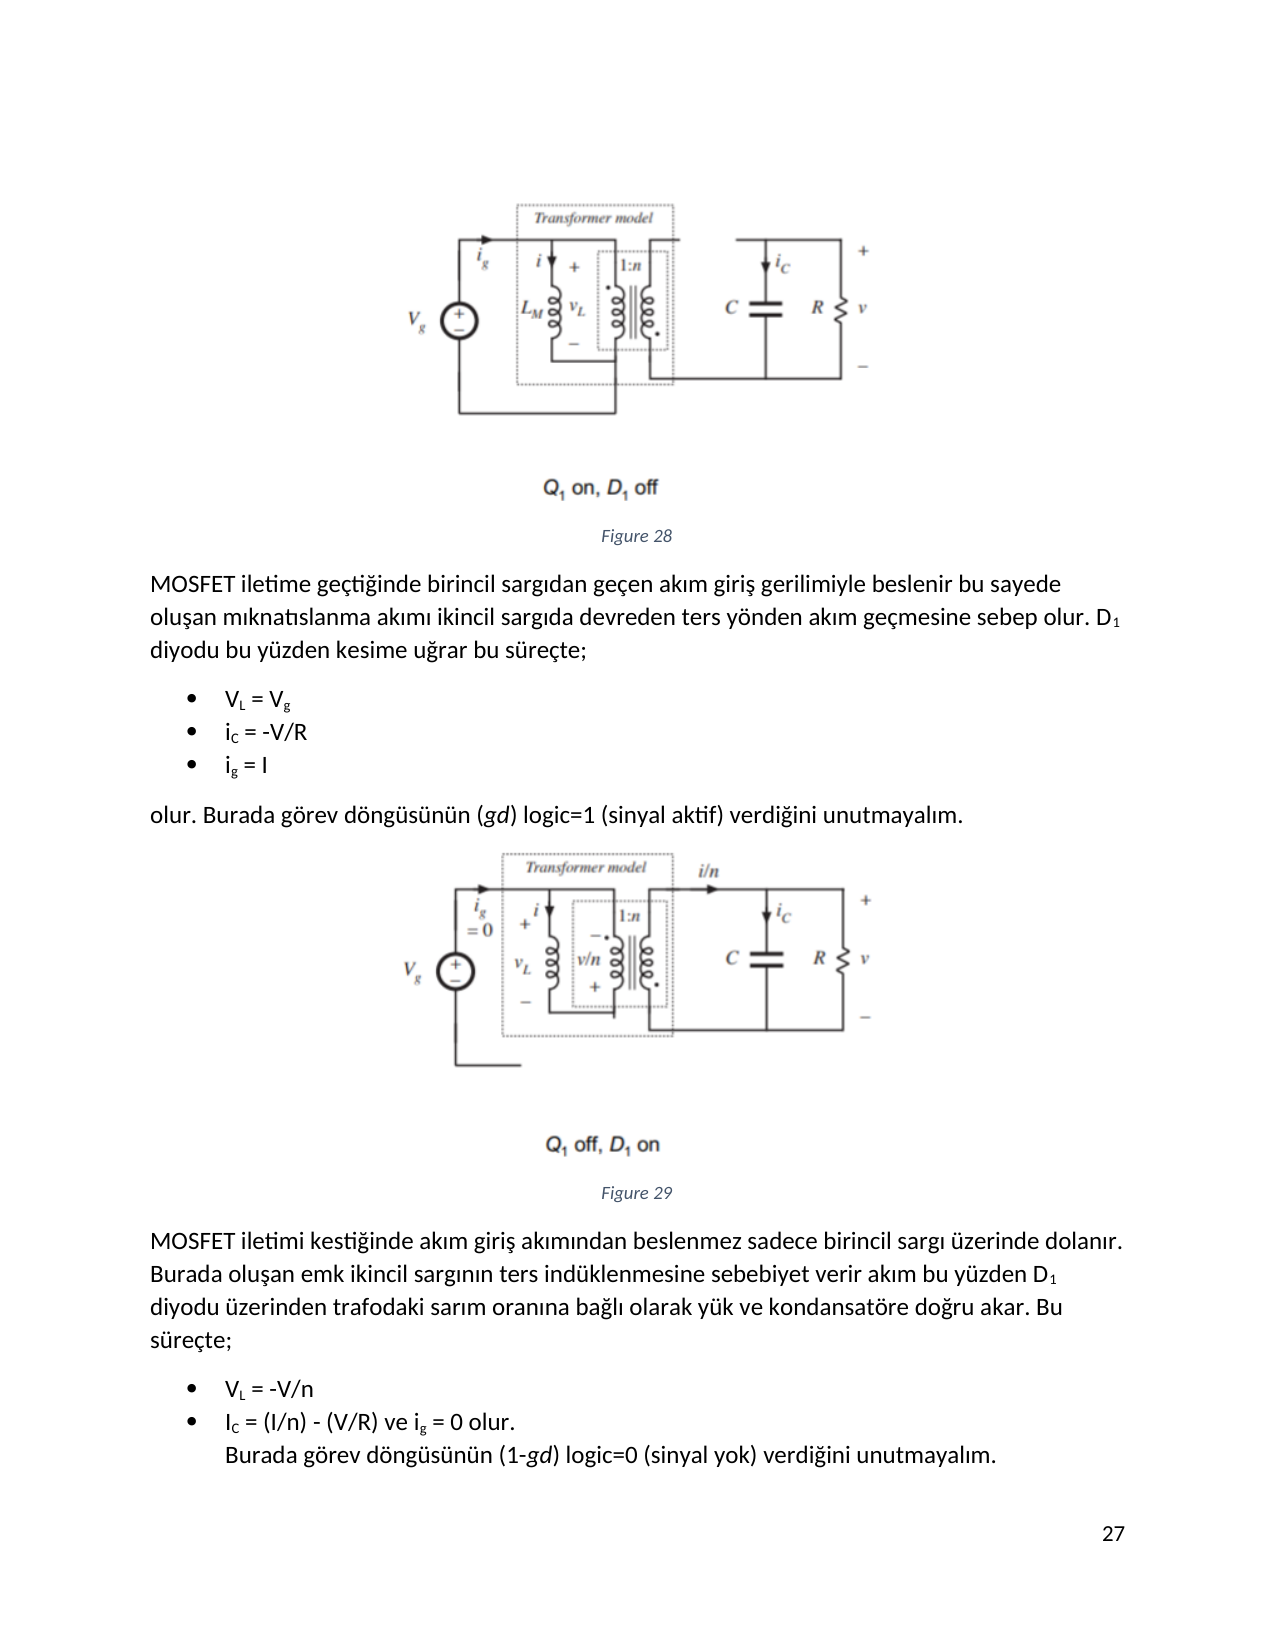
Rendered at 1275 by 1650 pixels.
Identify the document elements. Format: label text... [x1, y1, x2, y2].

list VL = -V/n [187, 1373, 1125, 1404]
picture [396, 848, 879, 1163]
picture [400, 196, 875, 506]
list iC = -V/R [187, 717, 1125, 747]
text MOSFET iletimi kestiğinde akım giriş akımından beslenmez sadece birincil sargı üzerinde dolanır. Burada oluşan emk ikincil sargının ters indüklenmesine sebebiyet verir akım bu yüzden D1 diyodu üzerinden trafodaki sarım oranına bağlı olarak yük ve kondansatöre doğru akar. Bu süreçte; [150, 1225, 1125, 1354]
text olur. Burada görev döngüsünün (gd) logic=1 (sinyal aktif) verdiğini unutmayalım. [150, 799, 1125, 829]
list IC = (I/n) - (V/R) ve ig = 0 olur. Burada görev döngüsünün (1-gd) logic=0 (sinyal yok) verdiğini unutmayalım. [187, 1406, 1125, 1470]
list VL = Vg [187, 684, 1125, 714]
text MOSFET iletime geçtiğinde birincil sargıdan geçen akım giriş gerilimiyle beslenir bu sayede oluşan mıknatıslanma akımı ikincil sargıda devreden ters yönden akım geçmesine sebep olur. D1 diyodu bu yüzden kesime uğrar bu süreçte; [150, 568, 1125, 664]
list ig = I [187, 749, 1125, 780]
